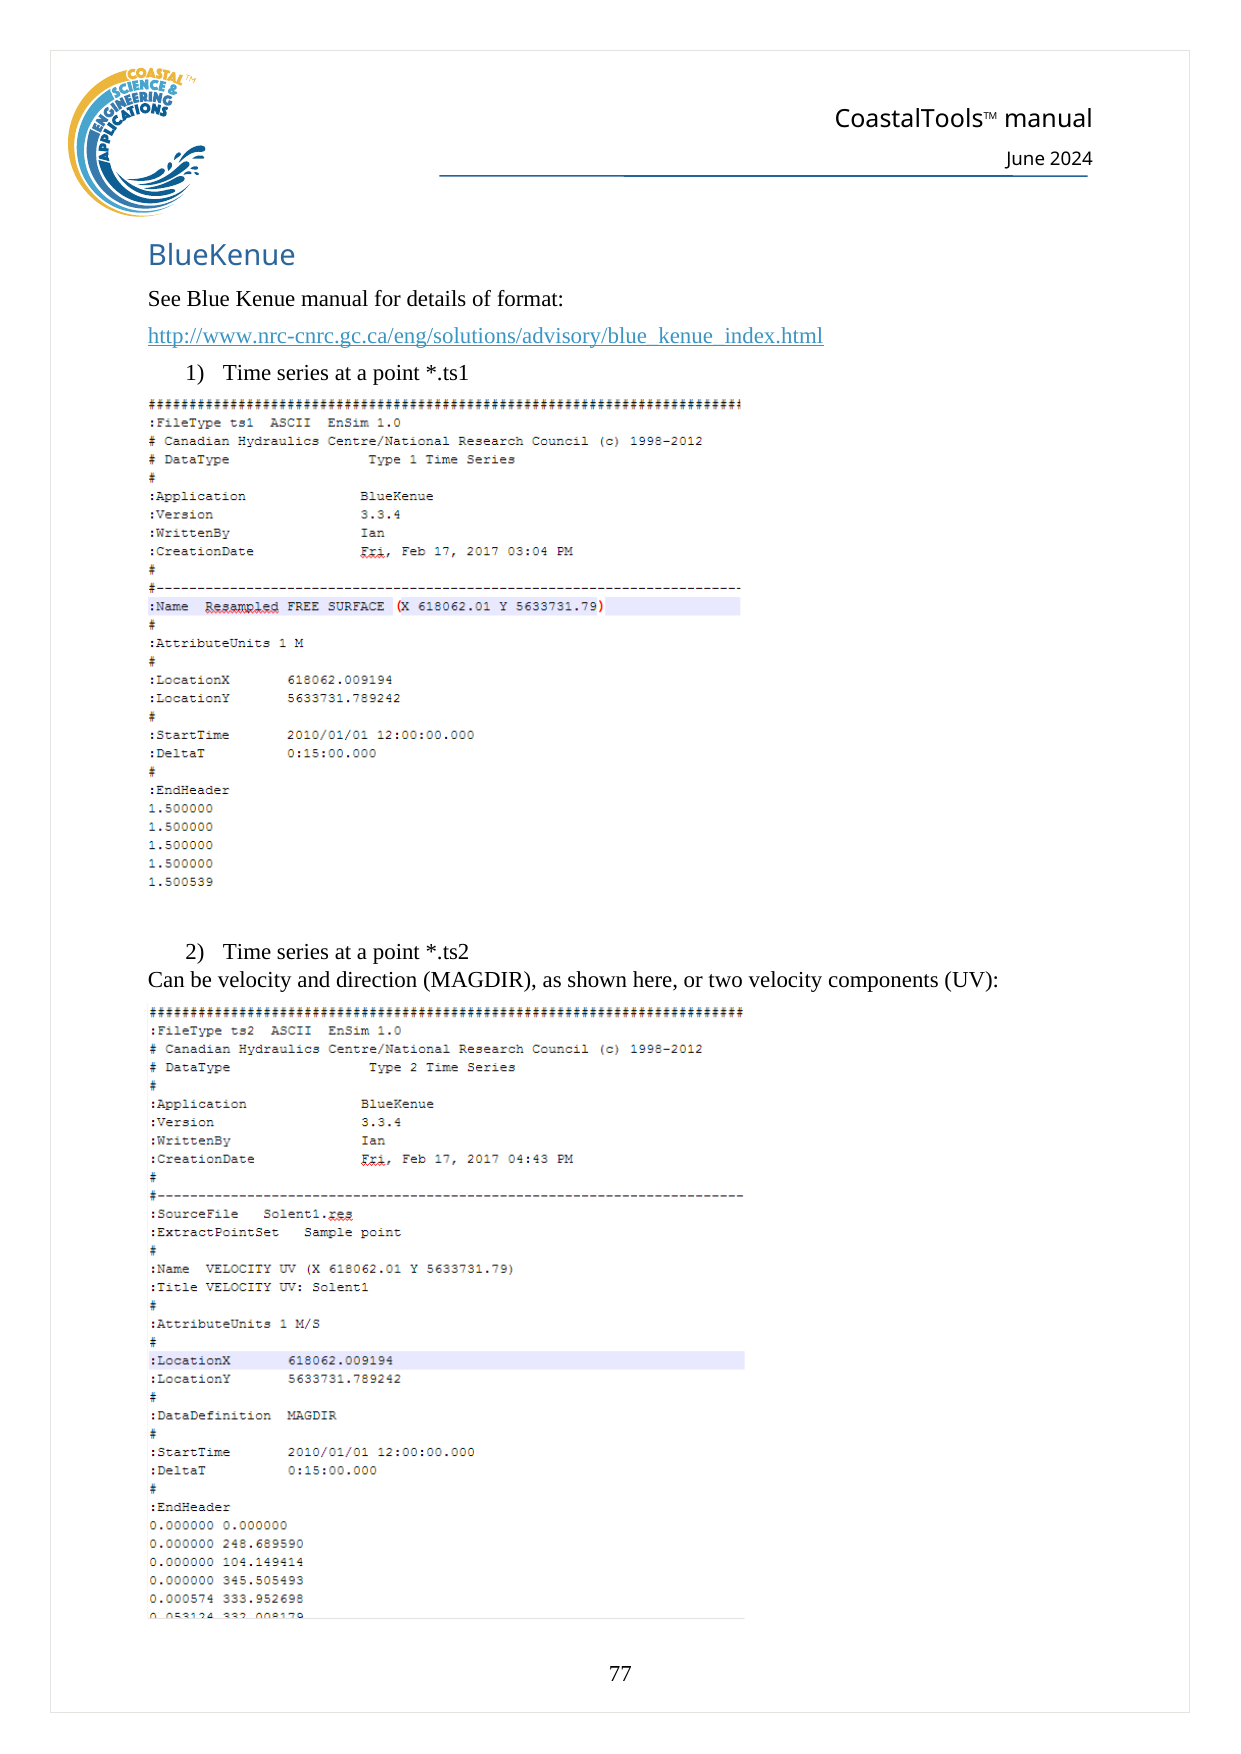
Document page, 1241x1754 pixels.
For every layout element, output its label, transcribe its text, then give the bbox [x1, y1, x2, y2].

text BlueKenue [148, 234, 1093, 273]
text Can be velocity and direction (MAGDIR), as shown here, or two velocity components (UV): [148, 966, 1093, 993]
picture [147, 395, 741, 891]
picture [147, 1003, 745, 1620]
text See Blue Kenue manual for details of format: [148, 285, 1093, 311]
text http://www.nrc-cnrc.gc.ca/eng/solutions/advisory/blue_kenue_index.html [148, 322, 1093, 348]
list Time series at a point *.ts1 [185, 358, 1093, 385]
list Time series at a point *.ts2 [185, 938, 1093, 964]
